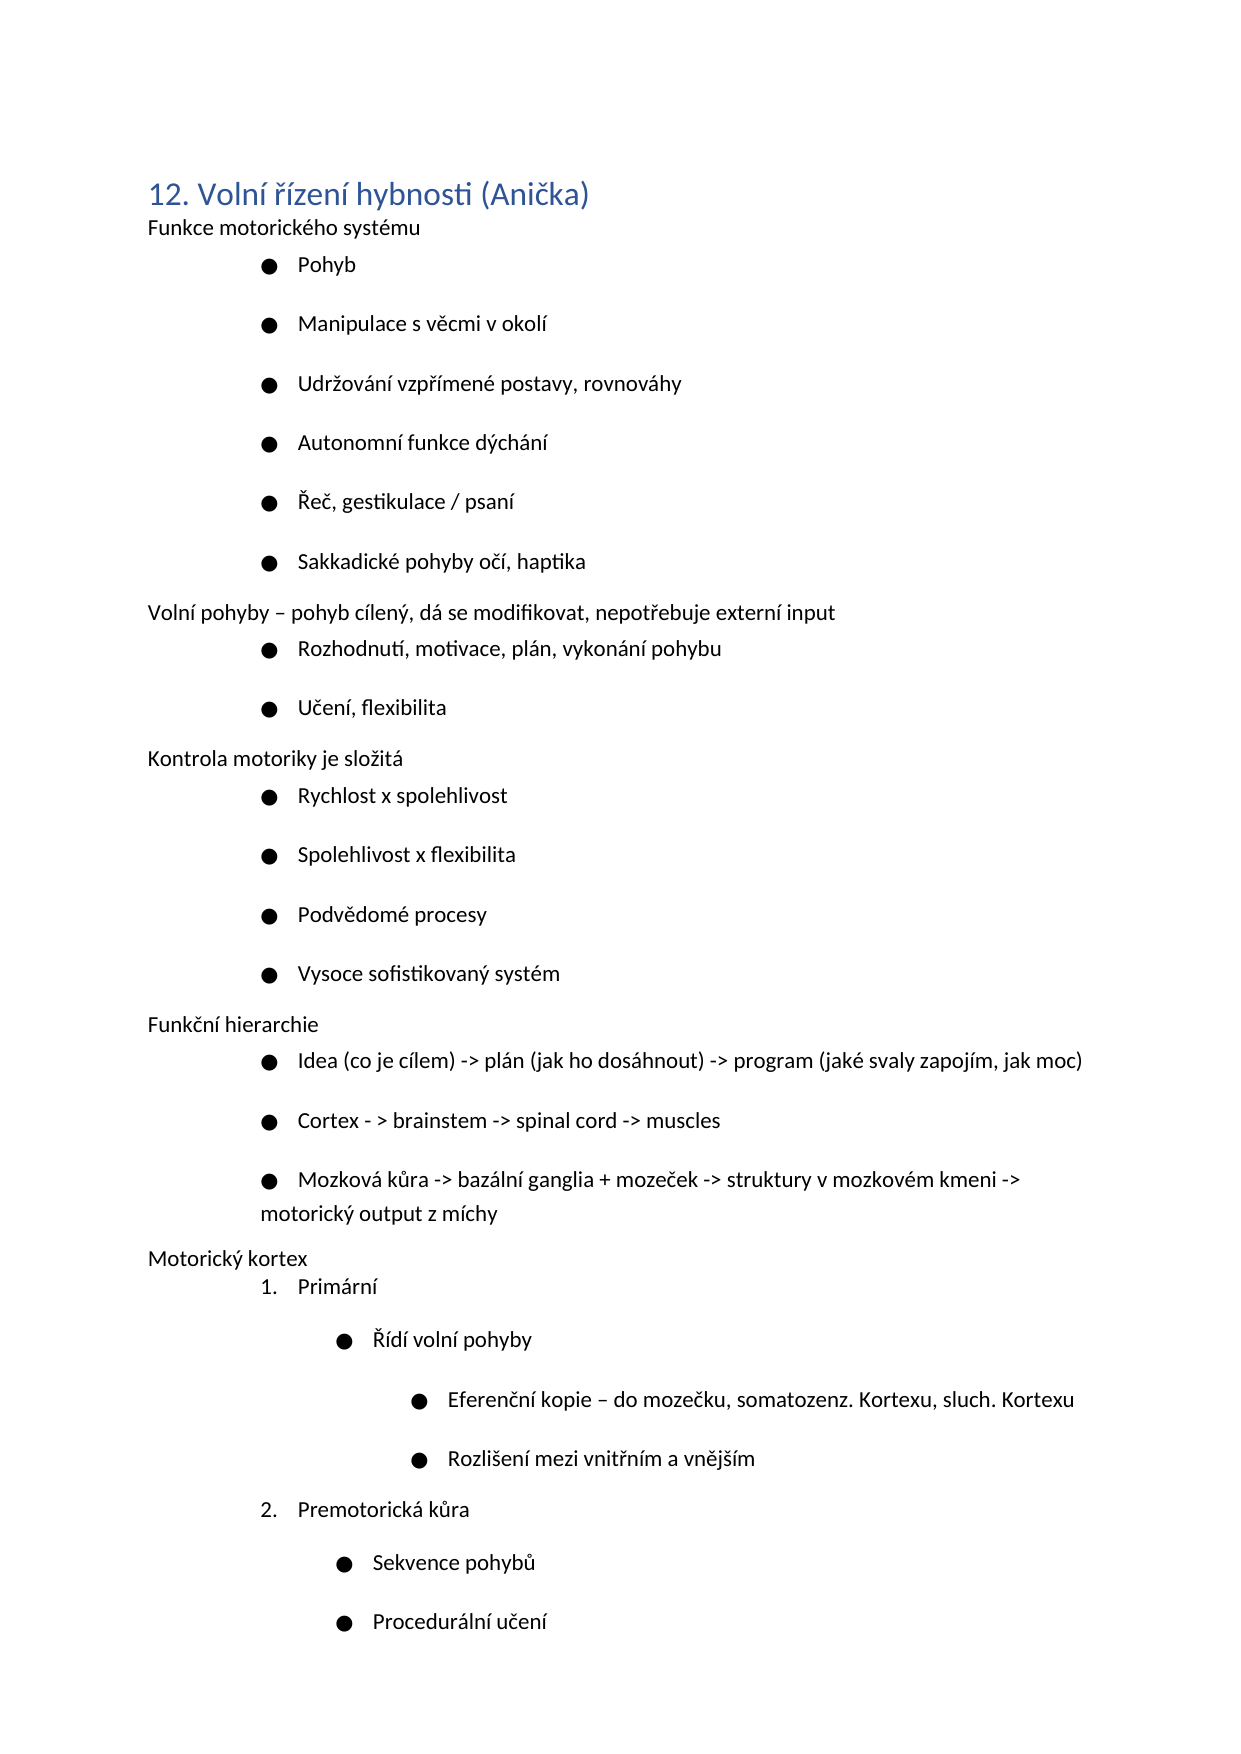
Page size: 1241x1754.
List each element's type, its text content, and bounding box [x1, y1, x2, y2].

list Primární [260, 1272, 1093, 1300]
list Podvědomé procesy [260, 891, 1093, 934]
list Eferenční kopie – do mozečku, somatozenz. Kortexu, sluch. Kortexu [410, 1376, 1093, 1419]
list Pohyb [260, 241, 1093, 284]
text Kontrola motoriky je složitá [148, 744, 1093, 772]
list Udržování vzpřímené postavy, rovnováhy [260, 360, 1093, 403]
list Vysoce sofistikovaný systém [260, 951, 1093, 993]
list Spolehlivost x flexibilita [260, 832, 1093, 874]
list Cortex - > brainstem -> spinal cord -> muscles [260, 1097, 1093, 1140]
list Mozková kůra -> bazální ganglia + mozeček -> struktury v mozkovém kmeni -> motorický output z míchy [260, 1157, 1093, 1227]
list Rychlost x spolehlivost [260, 772, 1093, 815]
text Funkční hierarchie [148, 1010, 1093, 1038]
list Procedurální učení [335, 1599, 1093, 1642]
list Sekvence pohybů [335, 1539, 1093, 1582]
list Řeč, gestikulace / psaní [260, 479, 1093, 522]
list Manipulace s věcmi v okolí [260, 301, 1093, 343]
list Autonomní funkce dýchání [260, 419, 1093, 462]
list Idea (co je cílem) -> plán (jak ho dosáhnout) -> program (jaké svaly zapojím, jak moc) [260, 1038, 1093, 1081]
text Motorický kortex [148, 1244, 1093, 1272]
list Premotorická kůra [260, 1495, 1093, 1523]
list Sakkadické pohyby očí, haptika [260, 538, 1093, 581]
list Řídí volní pohyby [335, 1317, 1093, 1359]
list Učení, flexibilita [260, 685, 1093, 728]
text Volní pohyby – pohyb cílený, dá se modifikovat, nepotřebuje externí input [148, 598, 1093, 626]
list Rozhodnutí, motivace, plán, vykonání pohybu [260, 626, 1093, 668]
text Funkce motorického systému [148, 213, 1093, 241]
text 12. Volní řízení hybnosti (Anička) [148, 173, 1093, 213]
list Rozlišení mezi vnitřním a vnějším [410, 1436, 1093, 1478]
